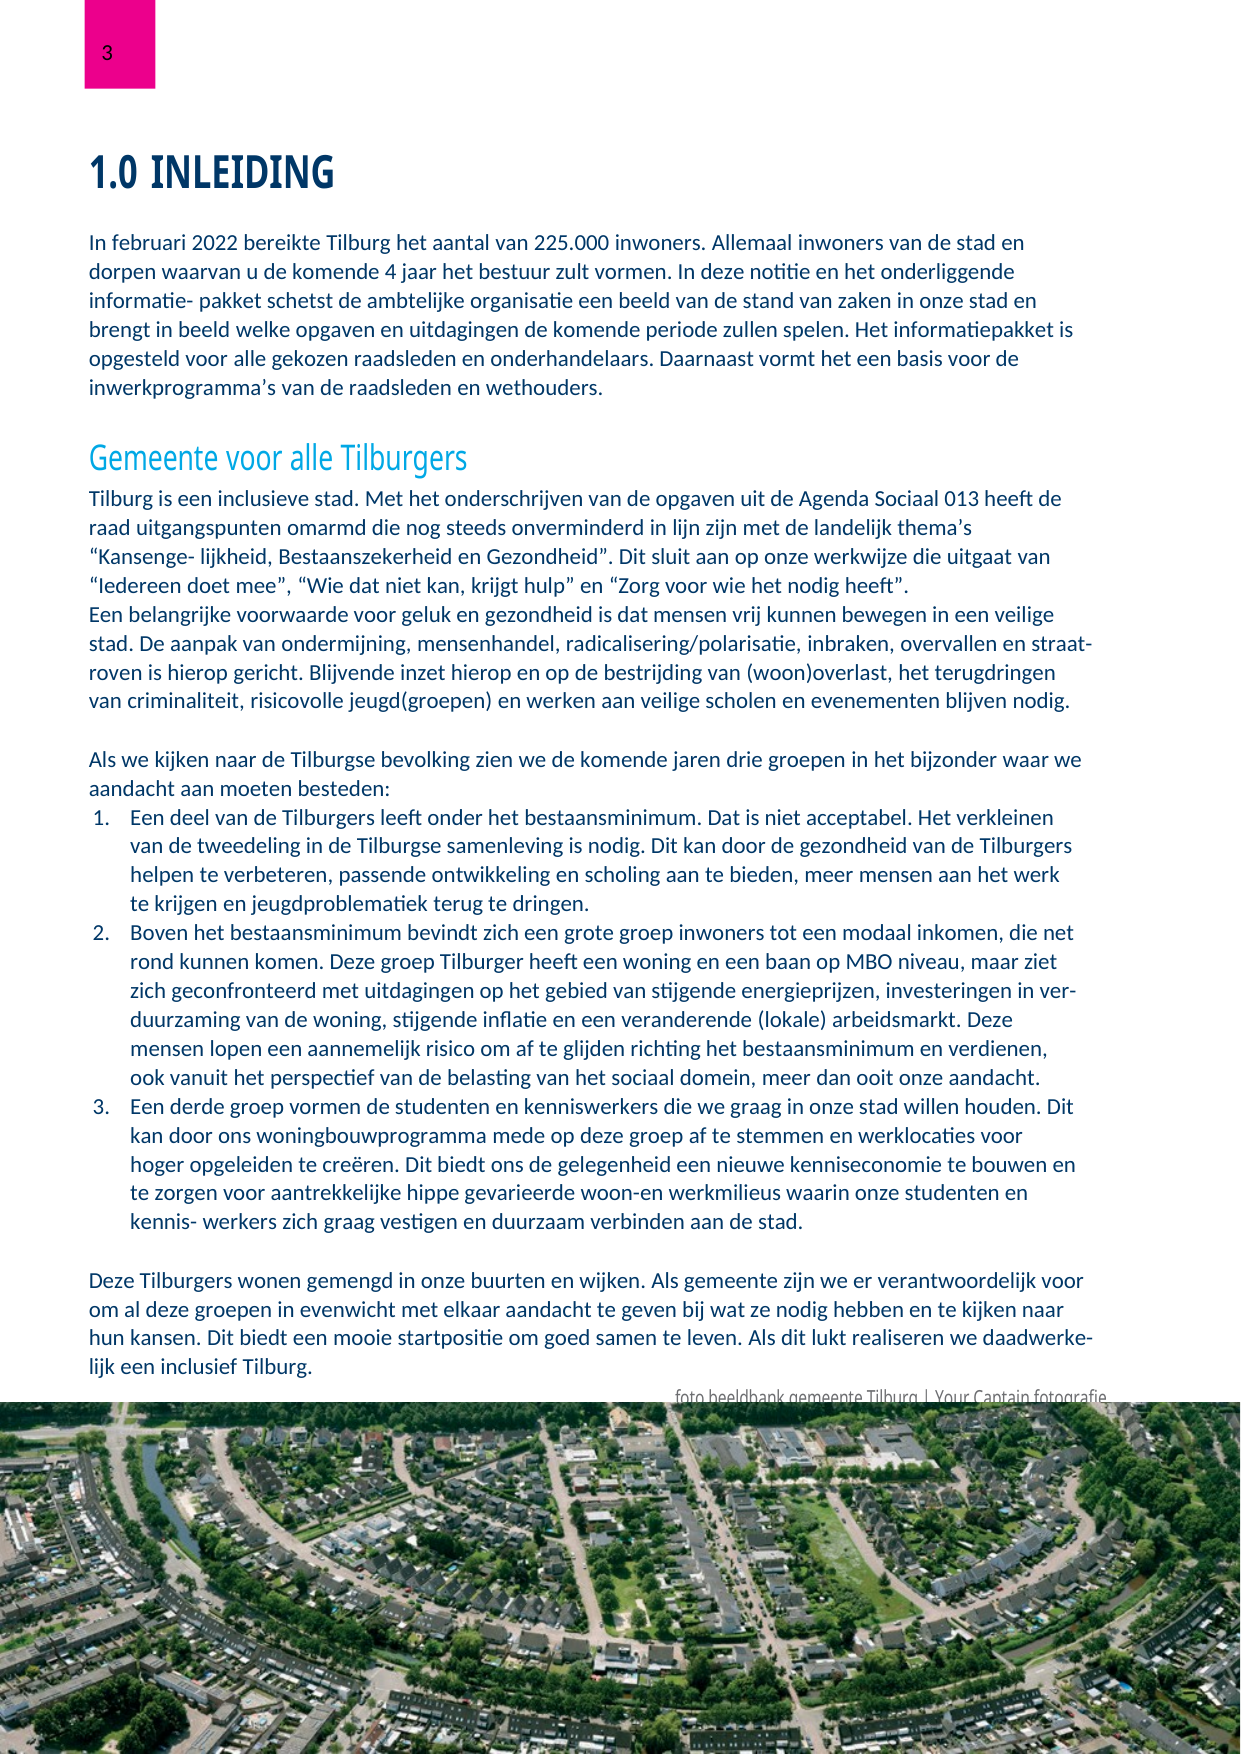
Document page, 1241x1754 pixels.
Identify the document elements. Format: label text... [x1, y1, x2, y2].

text Deze Tilburgers wonen gemengd in onze buurten en wijken. Als gemeente zijn we er verantwoordelijk voor om al deze groepen in evenwicht met elkaar aandacht te geven bij wat ze nodig hebben en te kijken naar hun kansen. Dit biedt een mooie startpositie om goed samen te leven. Als dit lukt realiseren we daadwerke- lijk een inclusief Tilburg. [88, 1266, 1094, 1380]
text Als we kijken naar de Tilburgse bevolking zien we de komende jaren drie groepen in het bijzonder waar we aandacht aan moeten besteden: [88, 745, 1082, 802]
text In februari 2022 bereikte Tilburg het aantal van 225.000 inwoners. Allemaal inwoners van de stad en dorpen waarvan u de komende 4 jaar het bestuur zult vormen. In deze notitie en het onderliggende informatie- pakket schetst de ambtelijke organisatie een beeld van de stand van zaken in onze stad en brengt in beeld welke opgaven en uitdagingen de komende periode zullen spelen. Het informatiepakket is opgesteld voor alle gekozen raadsleden en onderhandelaars. Daarnaast vormt het een basis voor de inwerkprogramma’s van de raadsleden en wethouders. [88, 228, 1094, 401]
subtitle 1.0 INLEIDING [88, 140, 1240, 202]
text foto beeldbank gemeente Tilburg | Your Captain fotografie [675, 1383, 1240, 1402]
text Tilburg is een inclusieve stad. Met het onderschrijven van de opgaven uit de Agenda Sociaal 013 heeft de raad uitgangspunten omarmd die nog steeds onverminderd in lijn zijn met de landelijk thema’s “Kansenge- lijkheid, Bestaanszekerheid en Gezondheid”. Dit sluit aan op onze werkwijze die uitgaat van “Iedereen doet mee”, “Wie dat niet kan, krijgt hulp” en “Zorg voor wie het nodig heeft”. [88, 484, 1082, 599]
subtitle Gemeente voor alle Tilburgers [88, 432, 1240, 481]
list Een deel van de Tilburgers leeft onder het bestaansminimum. Dat is niet acceptabel. Het verkleinen van de tweedeling in de Tilburgse samenleving is nodig. Dit kan door de gezondheid van de Tilburgers helpen te verbeteren, passende ontwikkeling en scholing aan te bieden, meer mensen aan het werk te krijgen en jeugdproblematiek terug te dringen. [92, 803, 1081, 917]
list Boven het bestaansminimum bevindt zich een grote groep inwoners tot een modaal inkomen, die net rond kunnen komen. Deze groep Tilburger heeft een woning en een baan op MBO niveau, maar ziet zich geconfronteerd met uitdagingen op het gebied van stijgende energieprijzen, investeringen in ver- duurzaming van de woning, stijgende inflatie en een veranderende (lokale) arbeidsmarkt. Deze mensen lopen een aannemelijk risico om af te glijden richting het bestaansminimum en verdienen, ook vanuit het perspectief van de belasting van het sociaal domein, meer dan ooit onze aandacht. [92, 918, 1089, 1091]
list Een derde groep vormen de studenten en kenniswerkers die we graag in onze stad willen houden. Dit kan door ons woningbouwprogramma mede op deze groep af te stemmen en werklocaties voor hoger opgeleiden te creëren. Dit biedt ons de gelegenheid een nieuwe kenniseconomie te bouwen en te zorgen voor aantrekkelijke hippe gevarieerde woon-en werkmilieus waarin onze studenten en kennis- werkers zich graag vestigen en duurzaam verbinden aan de stad. [92, 1092, 1078, 1235]
picture [0, 1402, 1241, 1754]
text Een belangrijke voorwaarde voor geluk en gezondheid is dat mensen vrij kunnen bewegen in een veilige stad. De aanpak van ondermijning, mensenhandel, radicalisering/polarisatie, inbraken, overvallen en straat- roven is hierop gericht. Blijvende inzet hierop en op de bestrijding van (woon)overlast, het terugdringen van criminaliteit, risicovolle jeugd(groepen) en werken aan veilige scholen en evenementen blijven nodig. [88, 600, 1094, 714]
